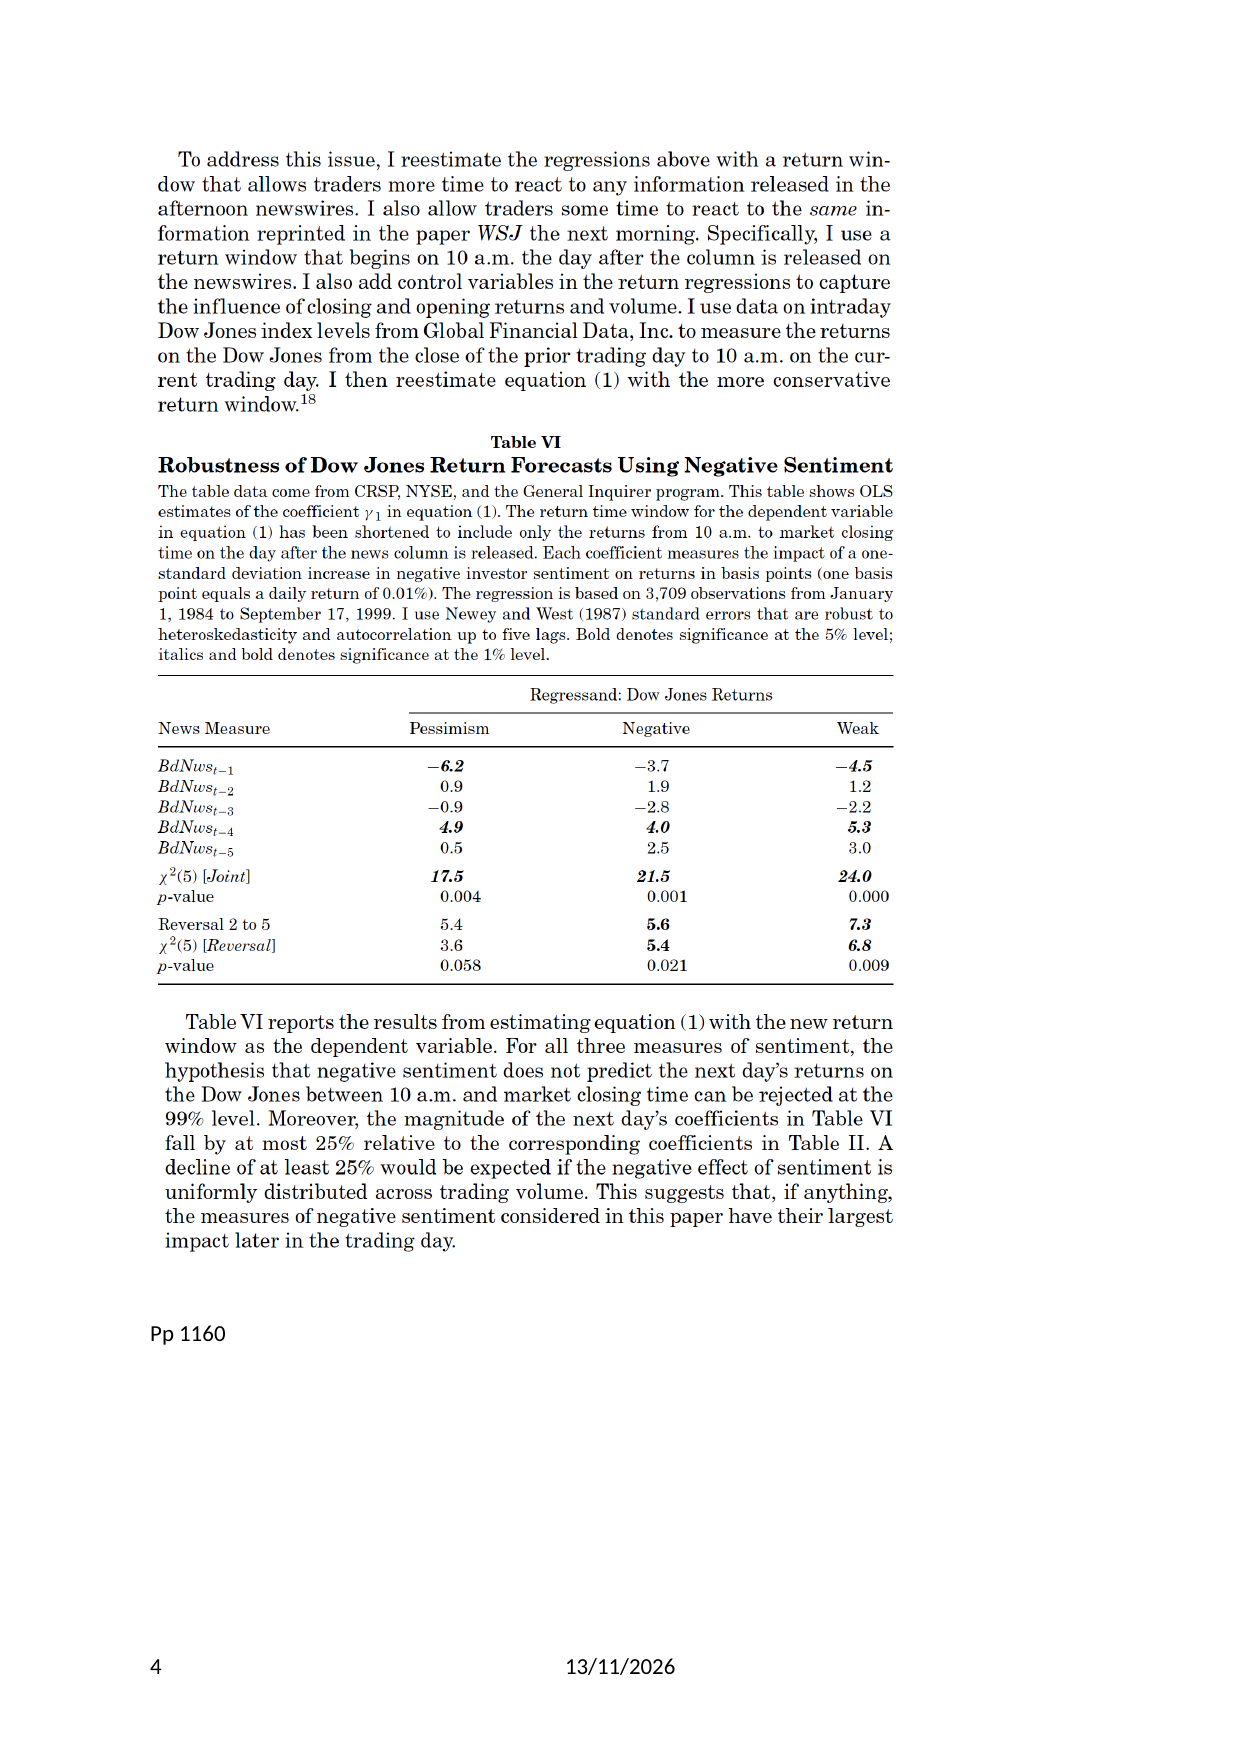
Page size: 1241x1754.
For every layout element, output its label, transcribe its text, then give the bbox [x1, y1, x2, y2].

text Pp 1160 [150, 1319, 1090, 1347]
